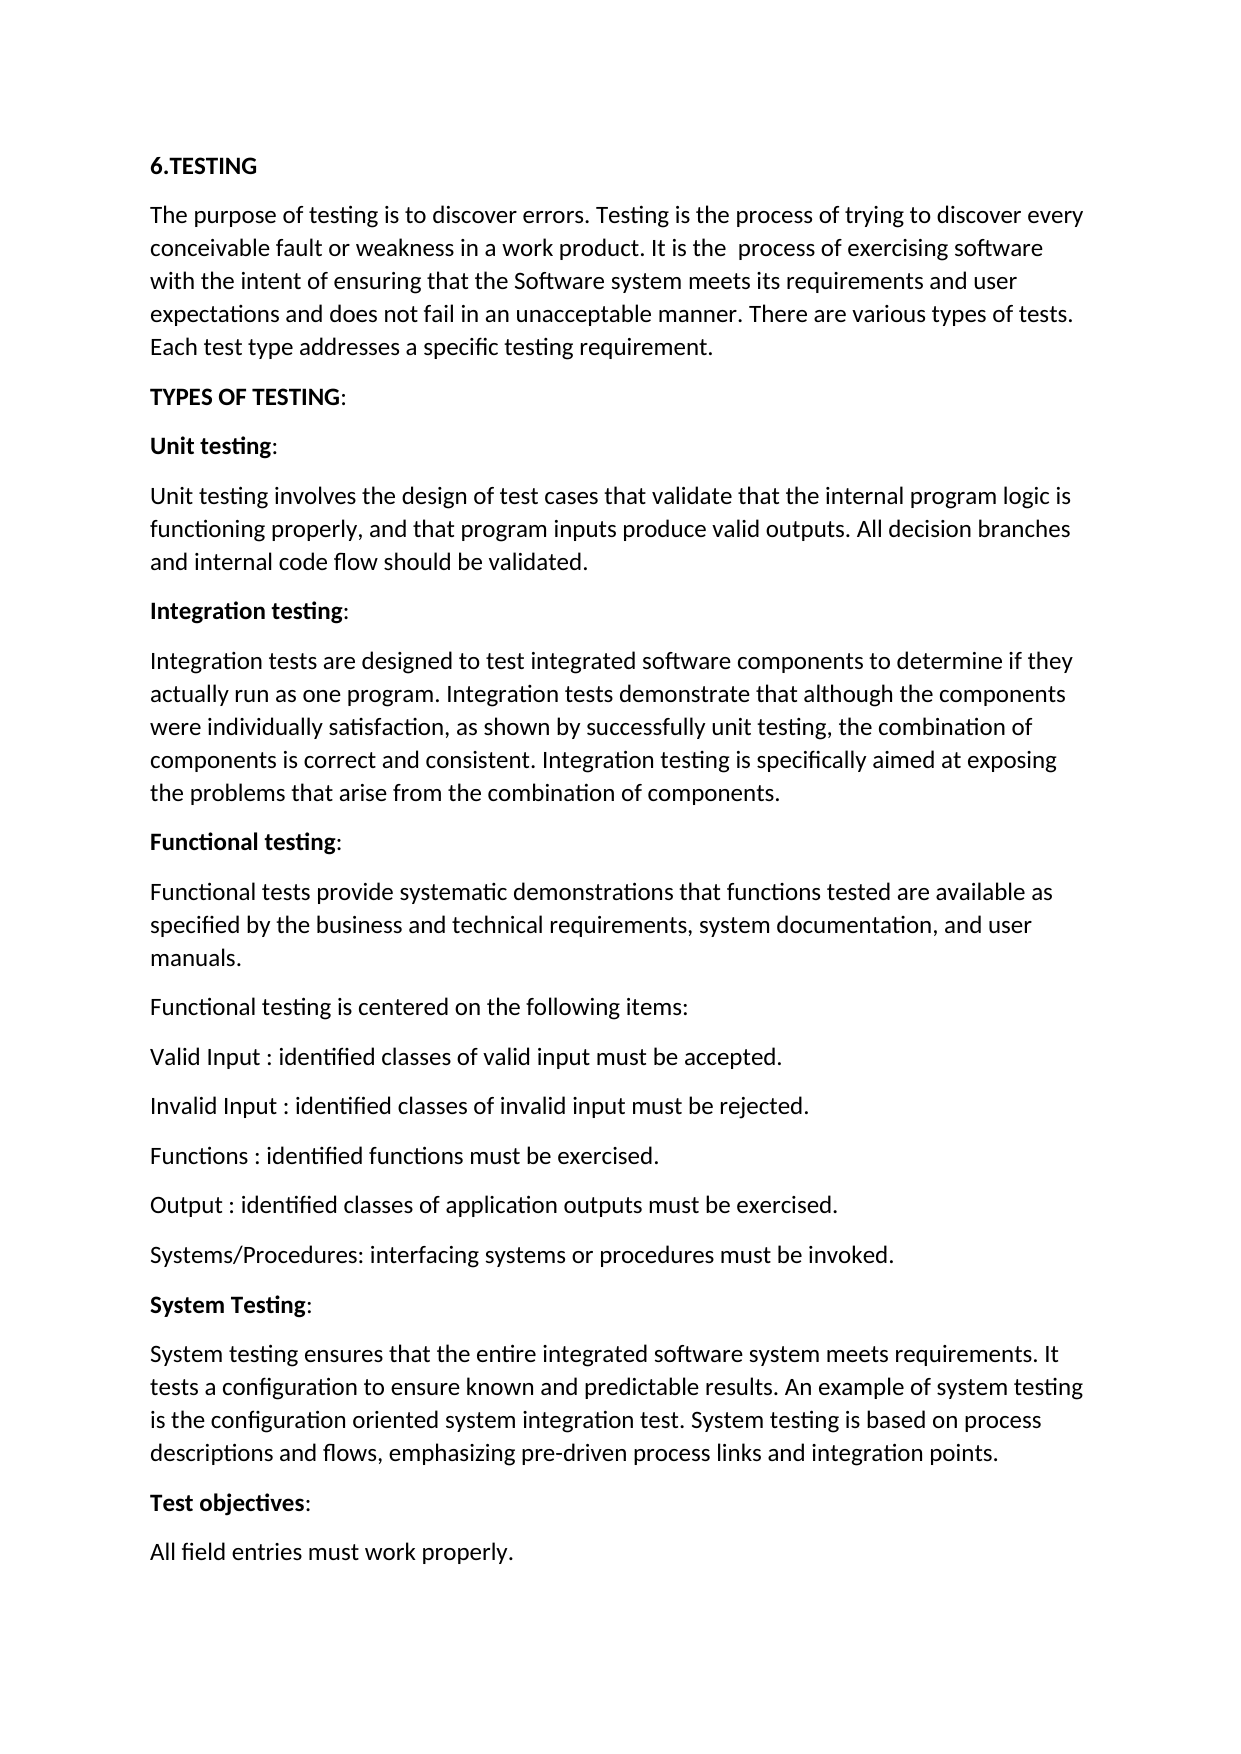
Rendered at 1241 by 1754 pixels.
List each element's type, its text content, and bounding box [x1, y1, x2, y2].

text Output : identified classes of application outputs must be exercised. [150, 1189, 1090, 1220]
text Functions : identified functions must be exercised. [150, 1140, 1090, 1171]
text System Testing: [150, 1289, 1090, 1319]
text All field entries must work properly. [150, 1536, 1090, 1567]
text Unit testing: [150, 430, 1090, 461]
text The purpose of testing is to discover errors. Testing is the process of trying to discover every conceivable fault or weakness in a work product. It is the process of exercising software with the intent of ensuring that the Software system meets its requirements and user expectations and does not fail in an unacceptable manner. There are various types of tests. Each test type addresses a specific testing requirement. [150, 199, 1090, 362]
text Test objectives: [150, 1487, 1090, 1517]
text Integration testing: [150, 595, 1090, 626]
text Unit testing involves the design of test cases that validate that the internal program logic is functioning properly, and that program inputs produce valid outputs. All decision branches and internal code flow should be validated. [150, 480, 1090, 576]
text Systems/Procedures: interfacing systems or procedures must be invoked. [150, 1239, 1090, 1270]
text Functional tests provide systematic demonstrations that functions tested are available as specified by the business and technical requirements, system documentation, and user manuals. [150, 876, 1090, 972]
text Integration tests are designed to test integrated software components to determine if they actually run as one program. Integration tests demonstrate that although the components were individually satisfaction, as shown by successfully unit testing, the combination of components is correct and consistent. Integration testing is specifically aimed at exposing the problems that arise from the combination of components. [150, 645, 1090, 807]
text System testing ensures that the entire integrated software system meets requirements. It tests a configuration to ensure known and predictable results. An example of system testing is the configuration oriented system integration test. System testing is based on process descriptions and flows, emphasizing pre-driven process links and integration points. [150, 1338, 1090, 1468]
text Functional testing: [150, 826, 1090, 857]
text Invalid Input : identified classes of invalid input must be rejected. [150, 1090, 1090, 1121]
text Functional testing is centered on the following items: [150, 991, 1090, 1022]
text TYPES OF TESTING: [150, 381, 1090, 411]
text 6.TESTING [150, 150, 1090, 181]
text Valid Input : identified classes of valid input must be accepted. [150, 1041, 1090, 1071]
